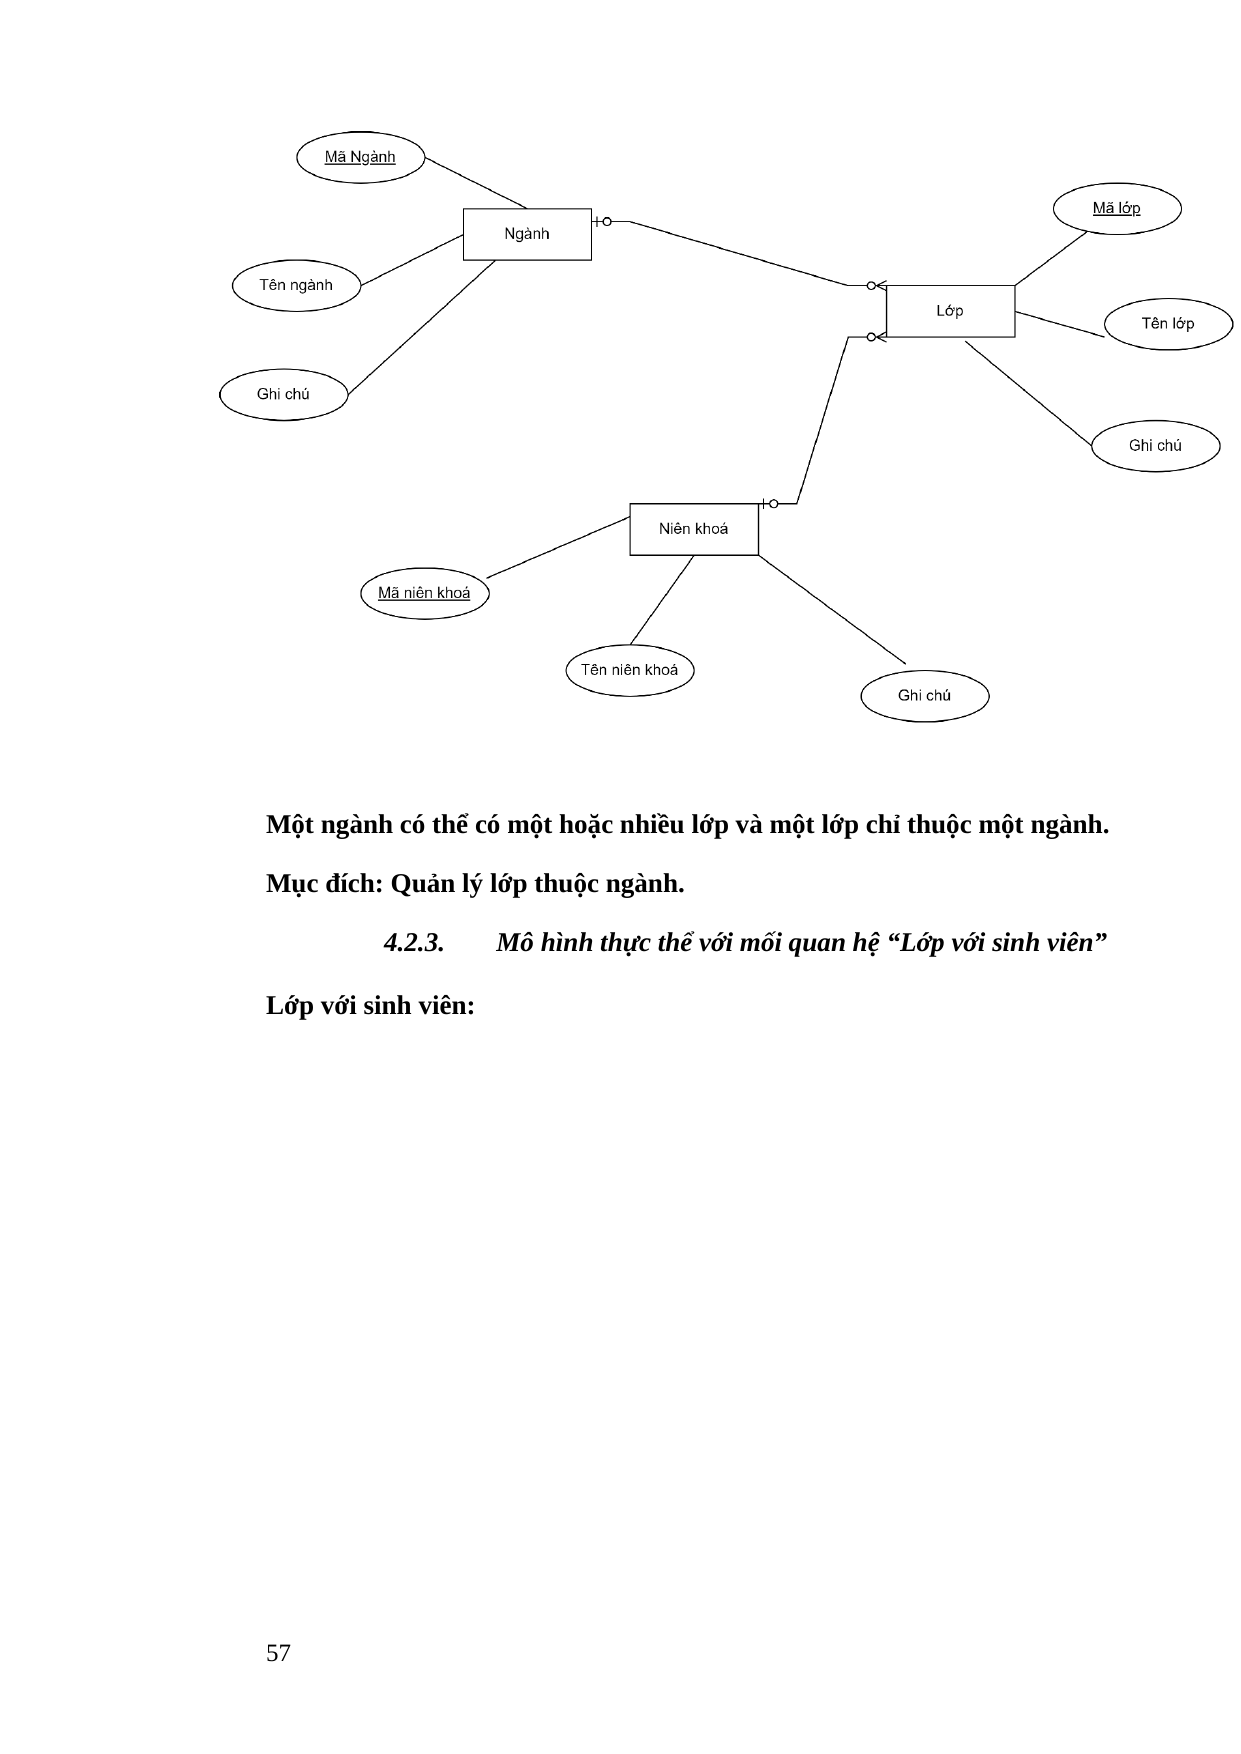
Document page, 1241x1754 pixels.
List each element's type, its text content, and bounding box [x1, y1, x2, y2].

text Một ngành có thể có một hoặc nhiều lớp và một lớp chỉ thuộc một ngành. [207, 808, 1122, 839]
list Mô hình thực thể với mối quan hệ “Lớp với sinh viên” [384, 926, 1122, 957]
text Mục đích: Quản lý lớp thuộc ngành. [207, 867, 1122, 898]
text Lớp với sinh viên: [207, 989, 1122, 1021]
picture [206, 118, 1241, 735]
